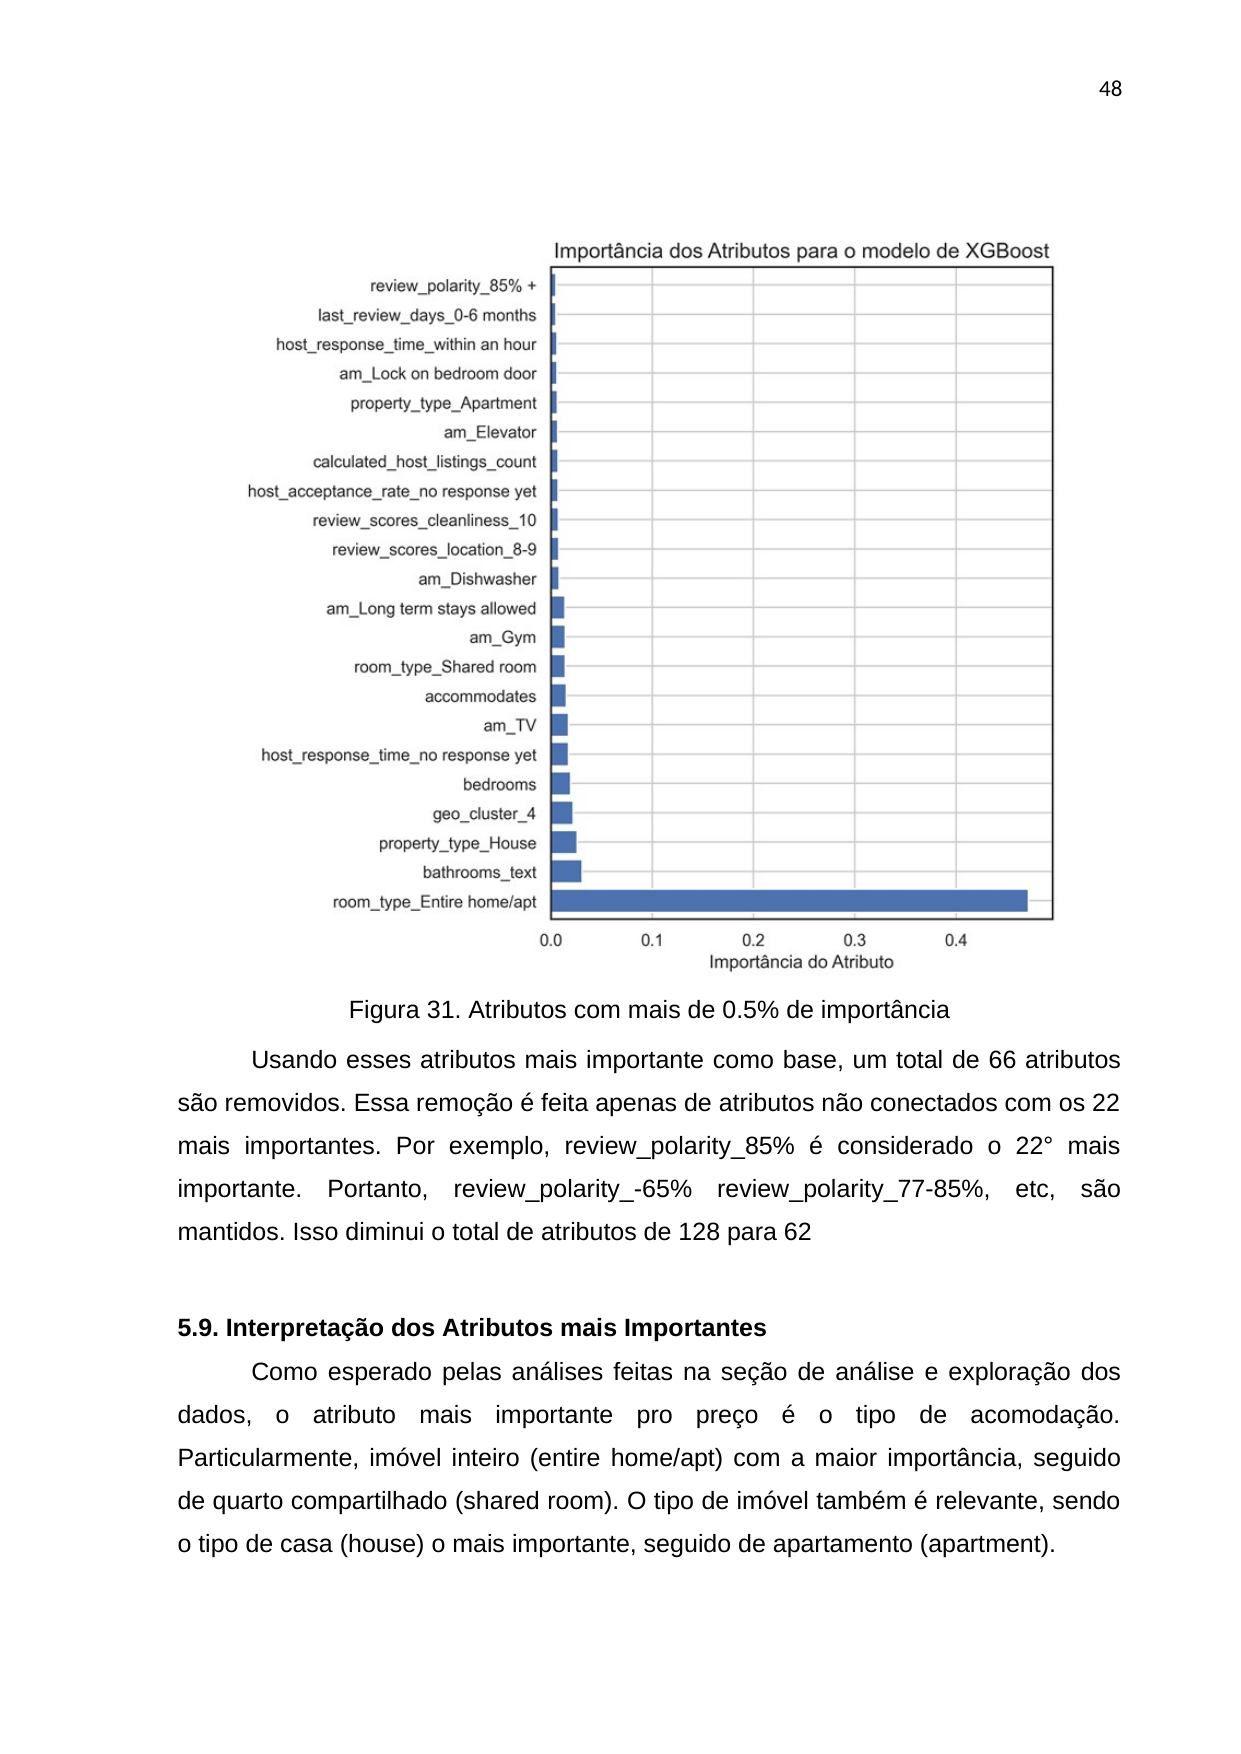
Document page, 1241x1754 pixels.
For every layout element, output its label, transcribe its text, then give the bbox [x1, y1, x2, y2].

text Usando esses atributos mais importante como base, um total de 66 atributos são removidos. Essa remoção é feita apenas de atributos não conectados com os 22 mais importantes. Por exemplo, review_polarity_85% é considerado o 22° mais importante. Portanto, review_polarity_-65% review_polarity_77-85%, etc, são mantidos. Isso diminui o total de atributos de 128 para 62 [177, 1045, 1122, 1246]
text Como esperado pelas análises feitas na seção de análise e exploração dos dados, o atributo mais importante pro preço é o tipo de acomodação. Particularmente, imóvel inteiro (entire home/apt) com a maior importância, seguido de quarto compartilhado (shared room). O tipo de imóvel também é relevante, sendo o tipo de casa (house) o mais importante, seguido de apartamento (apartment). [177, 1356, 1122, 1558]
subtitle Interpretação dos Atributos mais Importantes [177, 1313, 1122, 1342]
picture [237, 232, 1063, 982]
